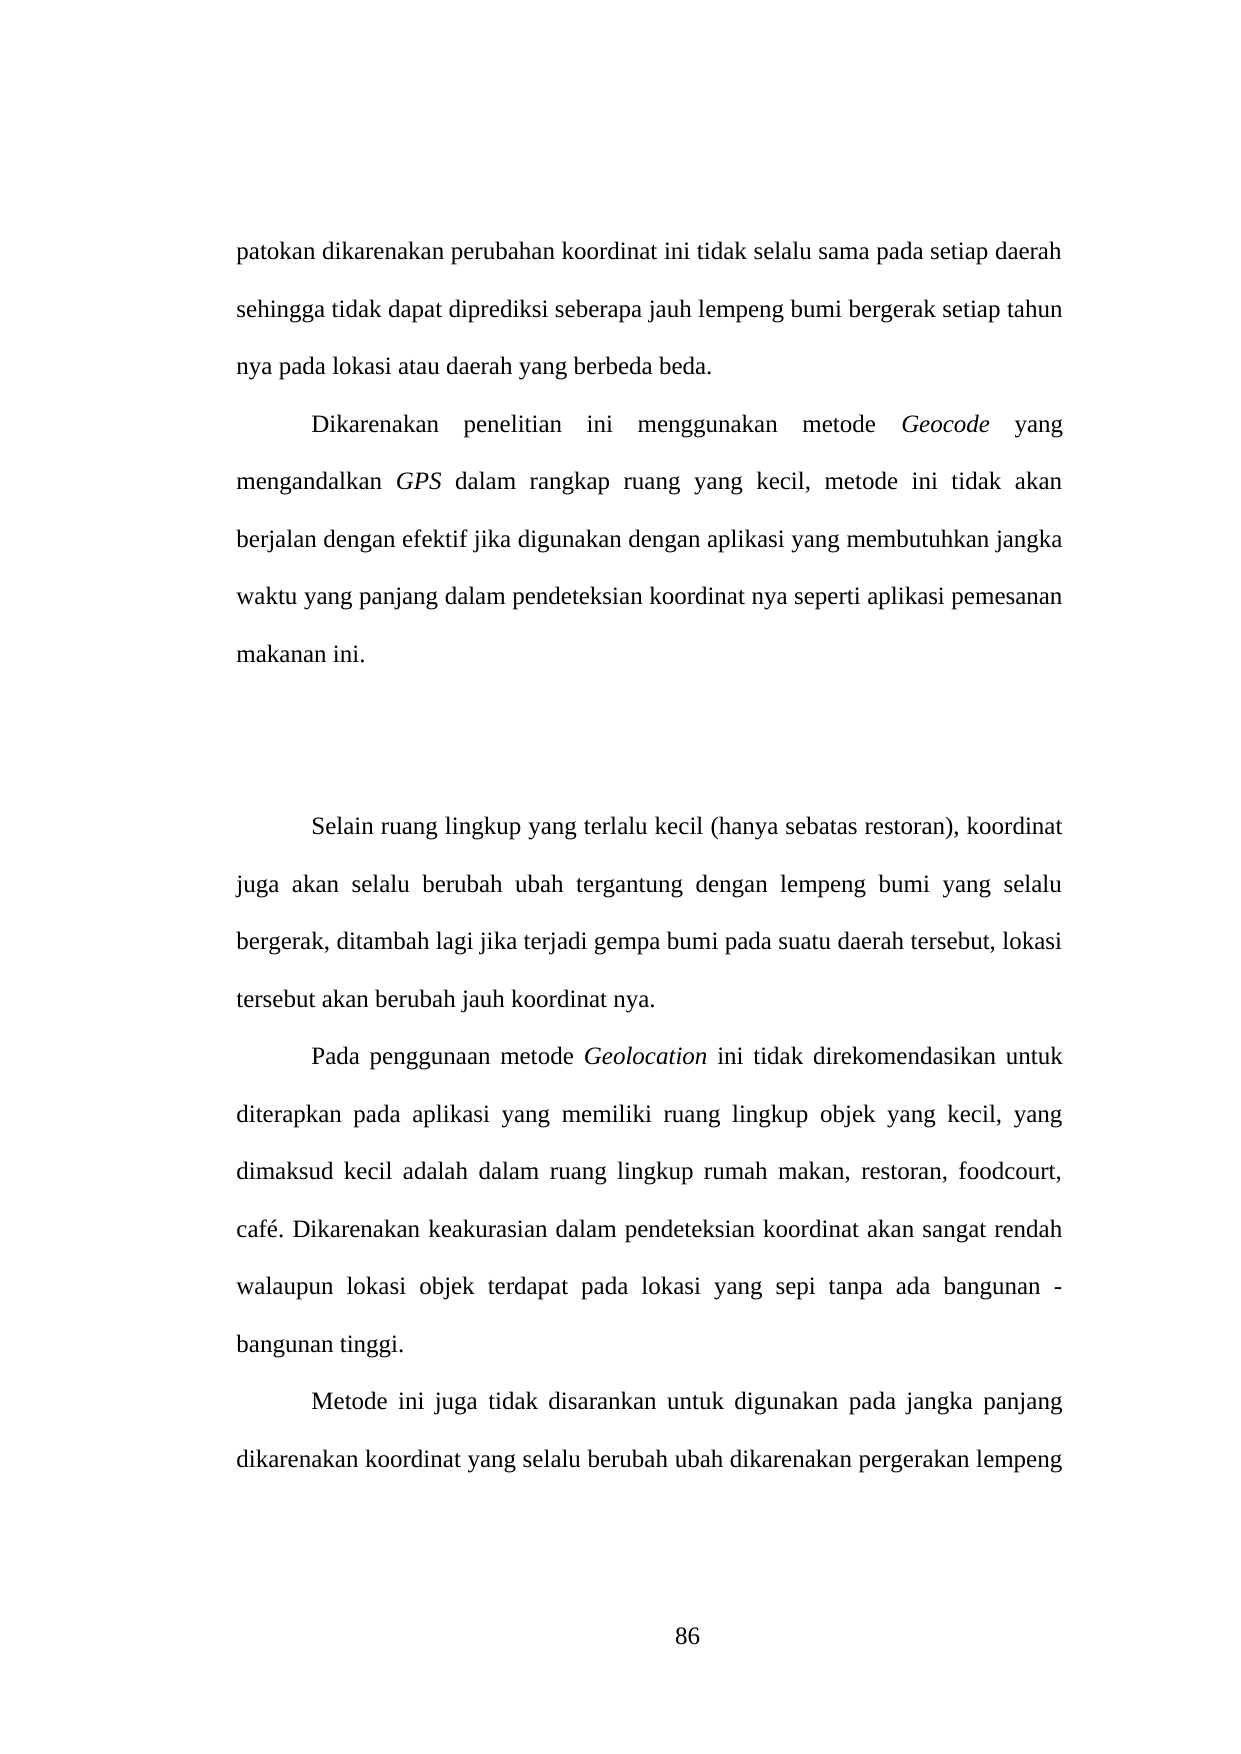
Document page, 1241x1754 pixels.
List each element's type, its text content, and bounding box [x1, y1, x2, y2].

text Dikarenakan penelitian ini menggunakan metode Geocode yang mengandalkan GPS dalam rangkap ruang yang kecil, metode ini tidak akan berjalan dengan efektif jika digunakan dengan aplikasi yang membutuhkan jangka waktu yang panjang dalam pendeteksian koordinat nya seperti aplikasi pemesanan makanan ini. [236, 409, 1063, 667]
text Selain ruang lingkup yang terlalu kecil (hanya sebatas restoran), koordinat juga akan selalu berubah ubah tergantung dengan lempeng bumi yang selalu bergerak, ditambah lagi jika terjadi gempa bumi pada suatu daerah tersebut, lokasi tersebut akan berubah jauh koordinat nya. [236, 811, 1063, 1012]
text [236, 1386, 1063, 1472]
text Pada penggunaan metode Geolocation ini tidak direkomendasikan untuk diterapkan pada aplikasi yang memiliki ruang lingkup objek yang kecil, yang dimaksud kecil adalah dalam ruang lingkup rumah makan, restoran, foodcourt, café. Dikarenakan keakurasian dalam pendeteksian koordinat akan sangat rendah walaupun lokasi objek terdapat pada lokasi yang sepi tanpa ada bangunan - bangunan tinggi. [236, 1041, 1063, 1357]
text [236, 236, 1063, 380]
